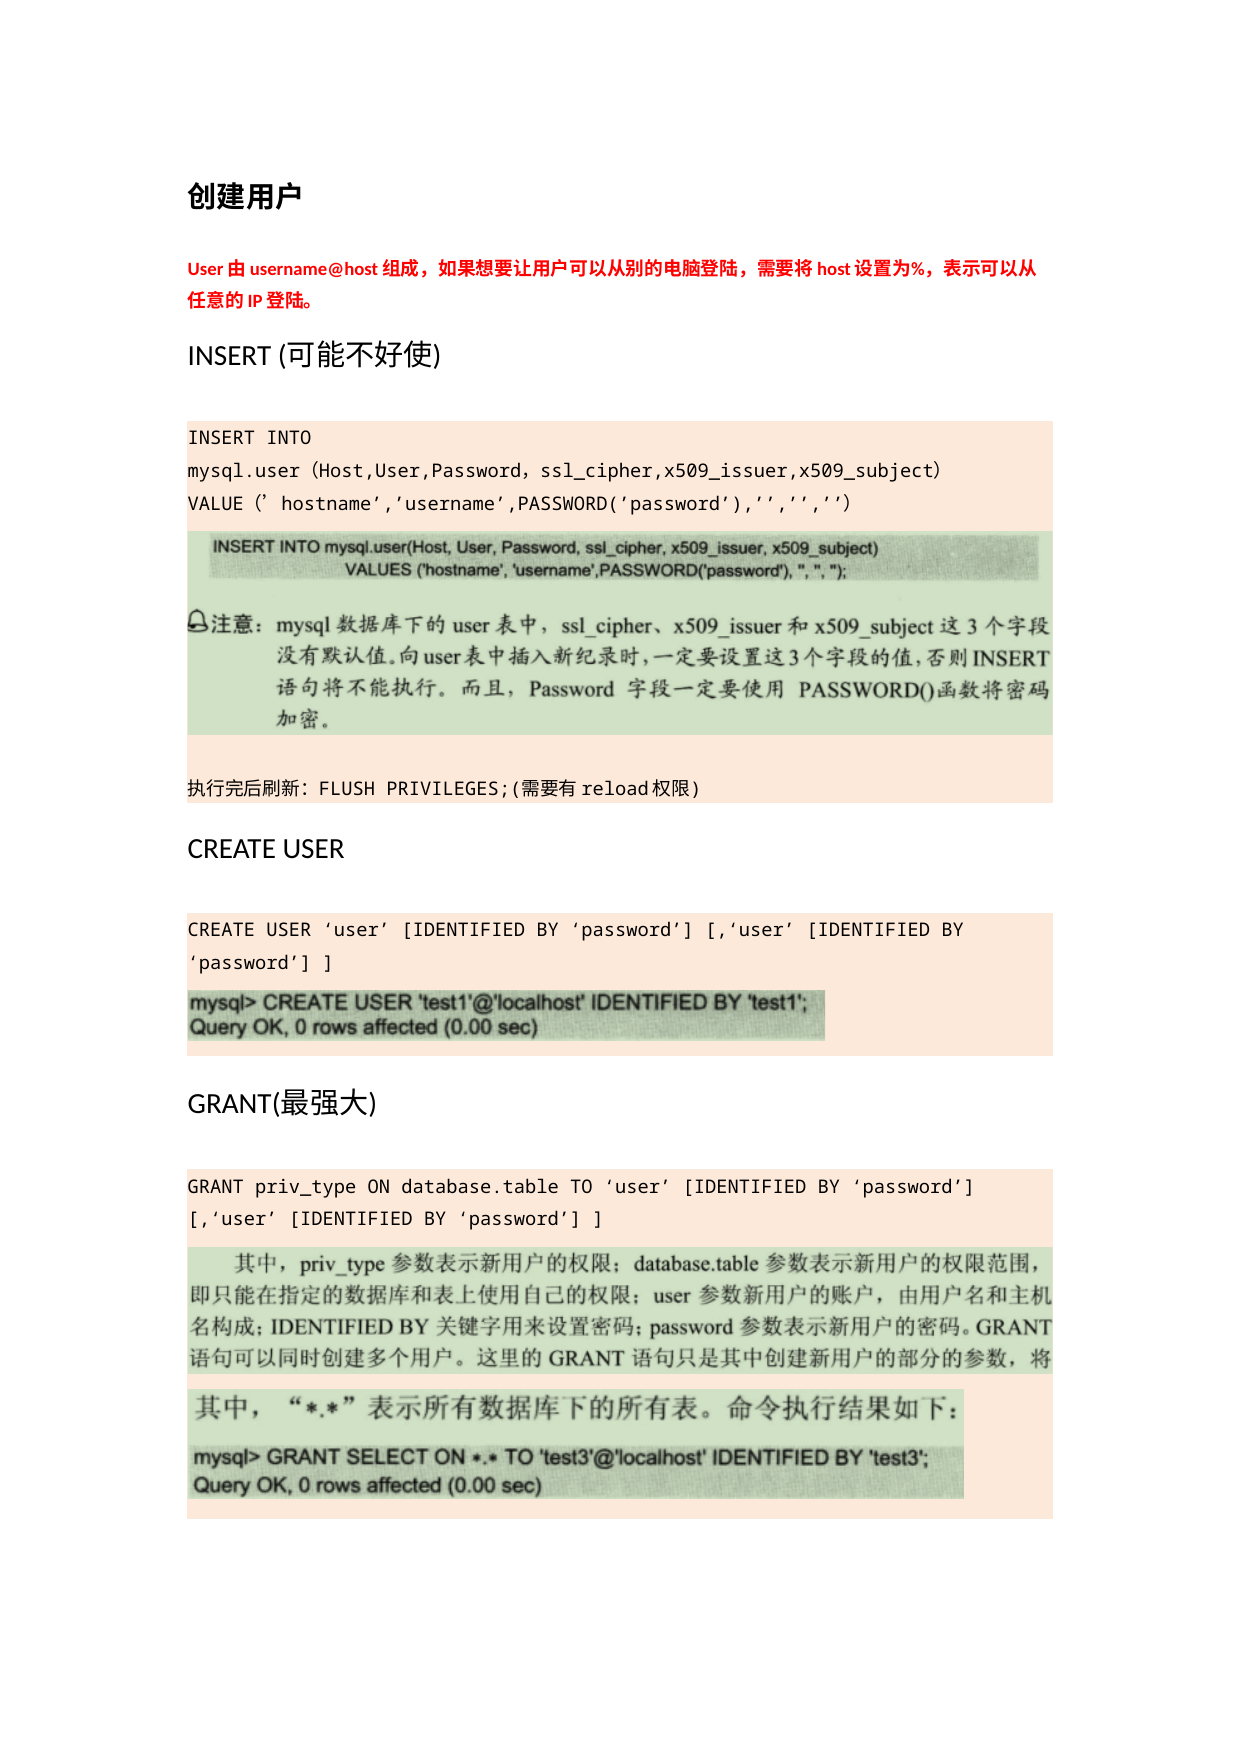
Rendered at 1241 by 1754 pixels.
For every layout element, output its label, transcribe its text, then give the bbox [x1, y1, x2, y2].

picture [187, 1247, 1053, 1374]
text GRANT priv_type ON database.table TO ‘user’ [IDENTIFIED BY ‘password’] [,‘user’ [IDENTIFIED BY ‘password’] ] [187, 1169, 1053, 1234]
subtitle CREATE USER [187, 816, 1053, 881]
subtitle 创建用户 [187, 162, 1053, 227]
text INSERT INTO mysql.user（Host,User,Password，ssl_cipher,x509_issuer,x509_subject） VALUE（’hostname’,’username’,PASSWORD(’password’),’’,’’,’’） [187, 421, 1053, 518]
picture [187, 990, 826, 1041]
text CREATE USER ‘user’ [IDENTIFIED BY ‘password’] [,‘user’ [IDENTIFIED BY ‘password’] ] [187, 913, 1053, 978]
text User由username@host组成，如果想要让用户可以从别的电脑登陆，需要将host设置为%，表示可以从任意的IP登陆。 [187, 251, 1053, 316]
picture [187, 1389, 964, 1499]
text 执行完后刷新：FLUSH PRIVILEGES;(需要有reload权限) [187, 771, 1053, 803]
picture [187, 531, 1053, 735]
subtitle GRANT(最强大) [187, 1068, 1053, 1133]
subtitle INSERT (可能不好使) [187, 320, 1053, 385]
